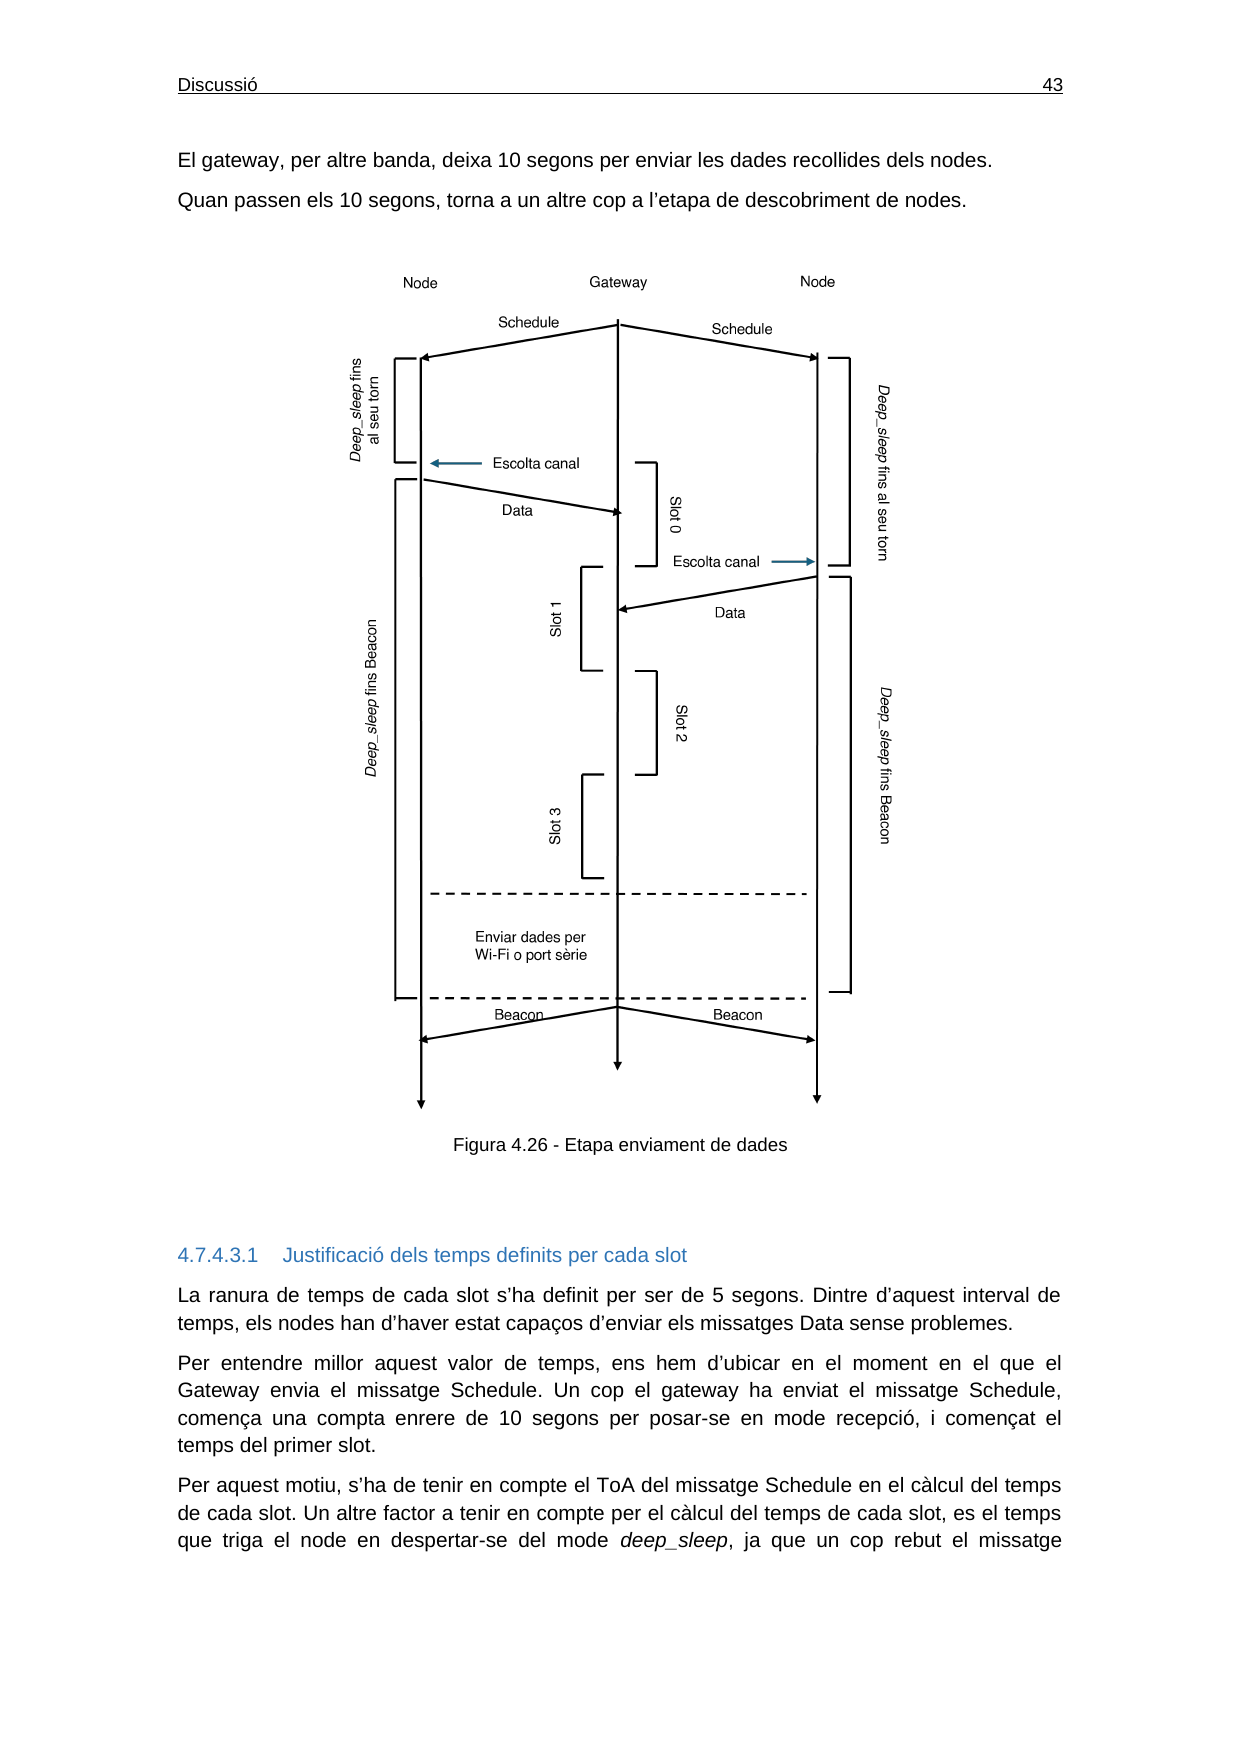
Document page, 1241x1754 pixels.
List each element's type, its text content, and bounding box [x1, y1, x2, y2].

subtitle Justificació dels temps definits per cada slot [177, 1243, 1063, 1267]
picture [341, 267, 900, 1118]
text Per entendre millor aquest valor de temps, ens hem d’ubicar en el moment en el que el Gateway envia el missatge Schedule. Un cop el gateway ha enviat el missatge Schedule, comença una compta enrere de 10 segons per posar-se en mode recepció, i començat el temps del primer slot. [177, 1350, 1063, 1457]
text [177, 1473, 1063, 1552]
text El gateway, per altre banda, deixa 10 segons per enviar les dades recollides dels nodes. [177, 148, 1063, 172]
text Quan passen els 10 segons, torna a un altre cop a l’etapa de descobriment de nodes. [177, 188, 1063, 212]
text La ranura de temps de cada slot s’ha definit per ser de 5 segons. Dintre d’aquest interval de temps, els nodes han d’haver estat capaços d’enviar els missatges Data sense problemes. [177, 1283, 1063, 1334]
